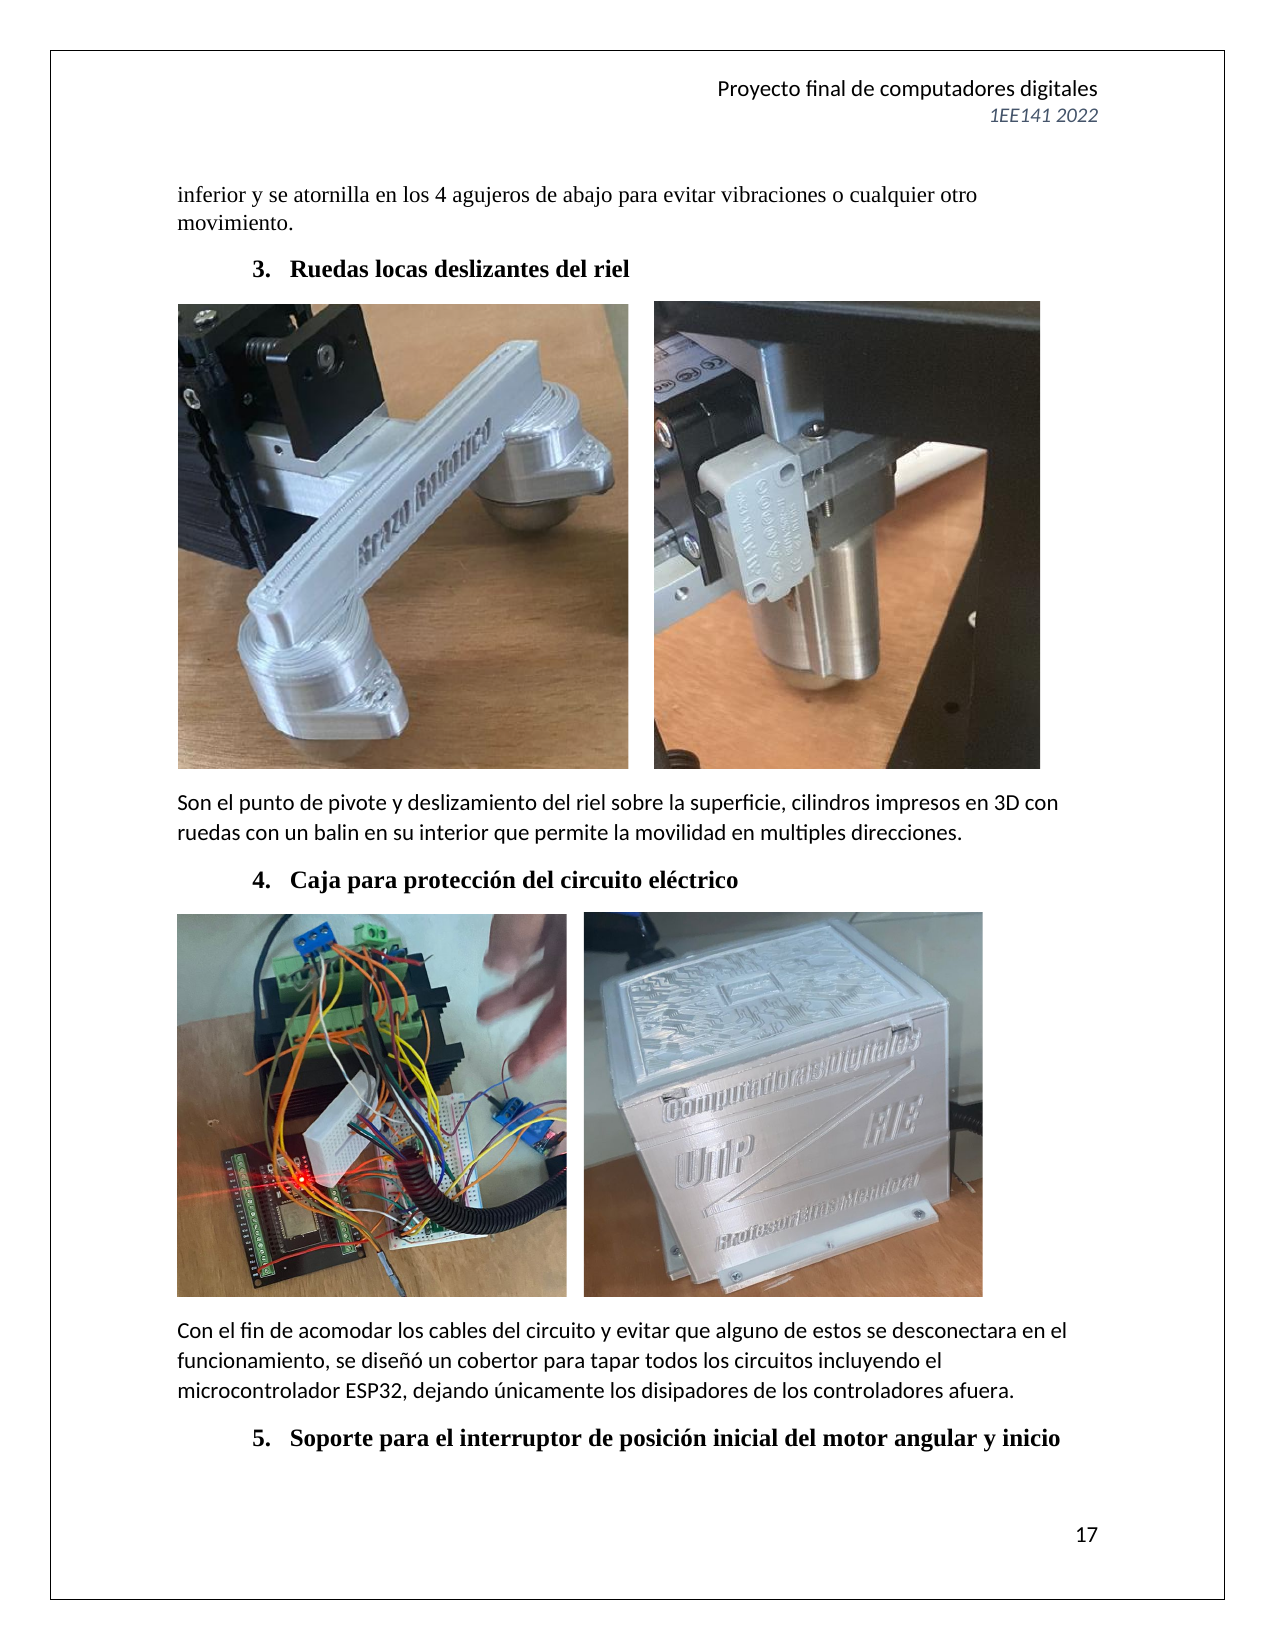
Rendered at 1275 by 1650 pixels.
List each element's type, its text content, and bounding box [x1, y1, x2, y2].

picture [583, 912, 983, 1297]
picture [654, 301, 1040, 769]
picture [177, 914, 567, 1297]
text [177, 181, 1098, 235]
subtitle Soporte para el interruptor de posición inicial del motor angular y inicio [252, 1423, 1098, 1452]
subtitle Ruedas locas deslizantes del riel [252, 254, 1098, 283]
text Con el fin de acomodar los cables del circuito y evitar que alguno de estos se desconectara en el funcionamiento, se diseñó un cobertor para tapar todos los circuitos incluyendo el microcontrolador ESP32, dejando únicamente los disipadores de los controladores afuera. [177, 1316, 1098, 1404]
picture [178, 304, 629, 769]
text Son el punto de pivote y deslizamiento del riel sobre la superficie, cilindros impresos en 3D con ruedas con un balin en su interior que permite la movilidad en multiples direcciones. [177, 788, 1098, 846]
subtitle Caja para protección del circuito eléctrico [252, 865, 1098, 894]
